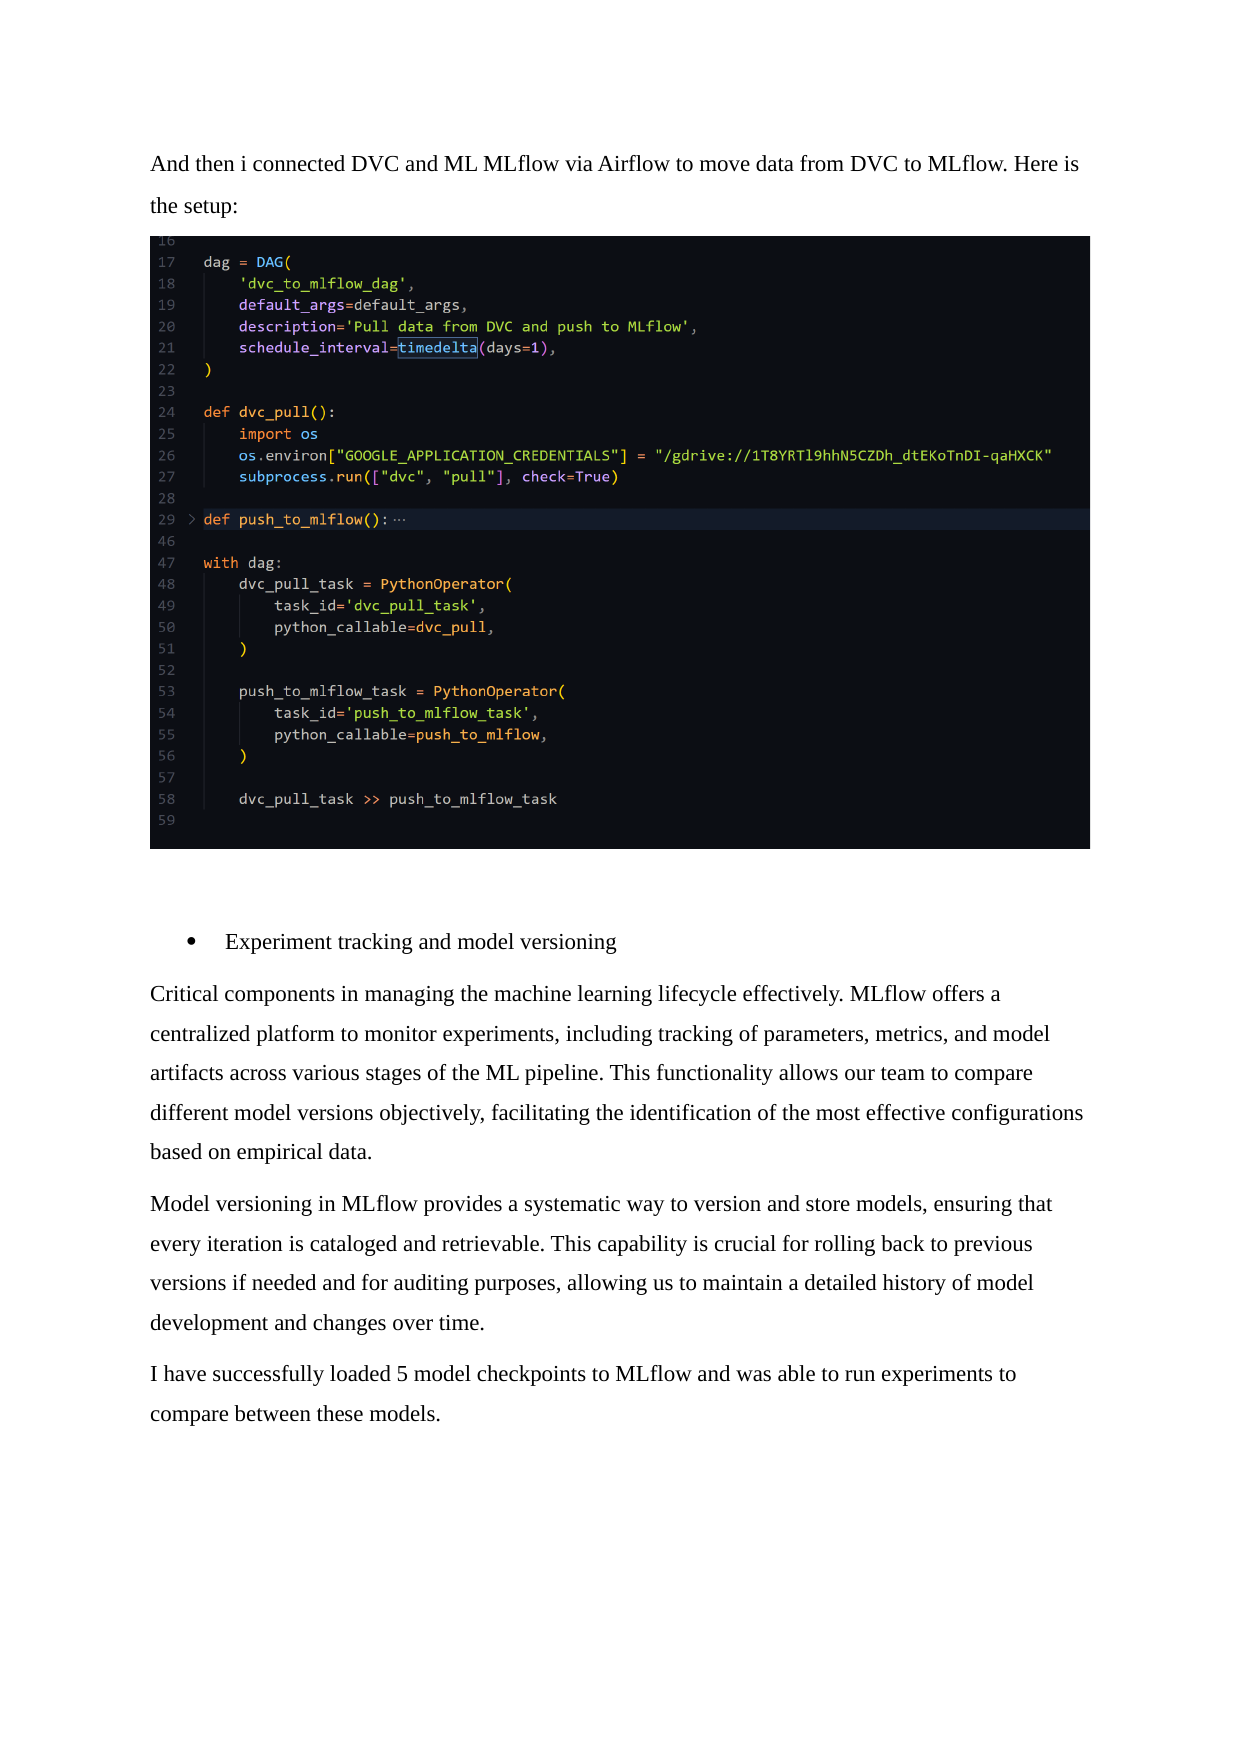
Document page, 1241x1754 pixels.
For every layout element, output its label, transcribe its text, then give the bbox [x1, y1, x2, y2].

list Experiment tracking and model versioning [187, 928, 1090, 954]
text Model versioning in MLflow provides a systematic way to version and store models, ensuring that every iteration is cataloged and retrievable. This capability is crucial for rolling back to previous versions if needed and for auditing purposes, allowing us to maintain a detailed history of model development and changes over time. [150, 1190, 1090, 1335]
picture [150, 236, 1091, 849]
text I have successfully loaded 5 model checkpoints to MLflow and was able to run experiments to compare between these models. [150, 1361, 1090, 1426]
text And then i connected DVC and ML MLflow via Airflow to move data from DVC to MLflow. Here is the setup: [150, 150, 1090, 236]
text Critical components in managing the machine learning lifecycle effectively. MLflow offers a centralized platform to monitor experiments, including tracking of parameters, metrics, and model artifacts across various stages of the ML pipeline. This functionality allows our team to compare different model versions objectively, facilitating the identification of the most effective configurations based on empirical data. [150, 980, 1090, 1164]
